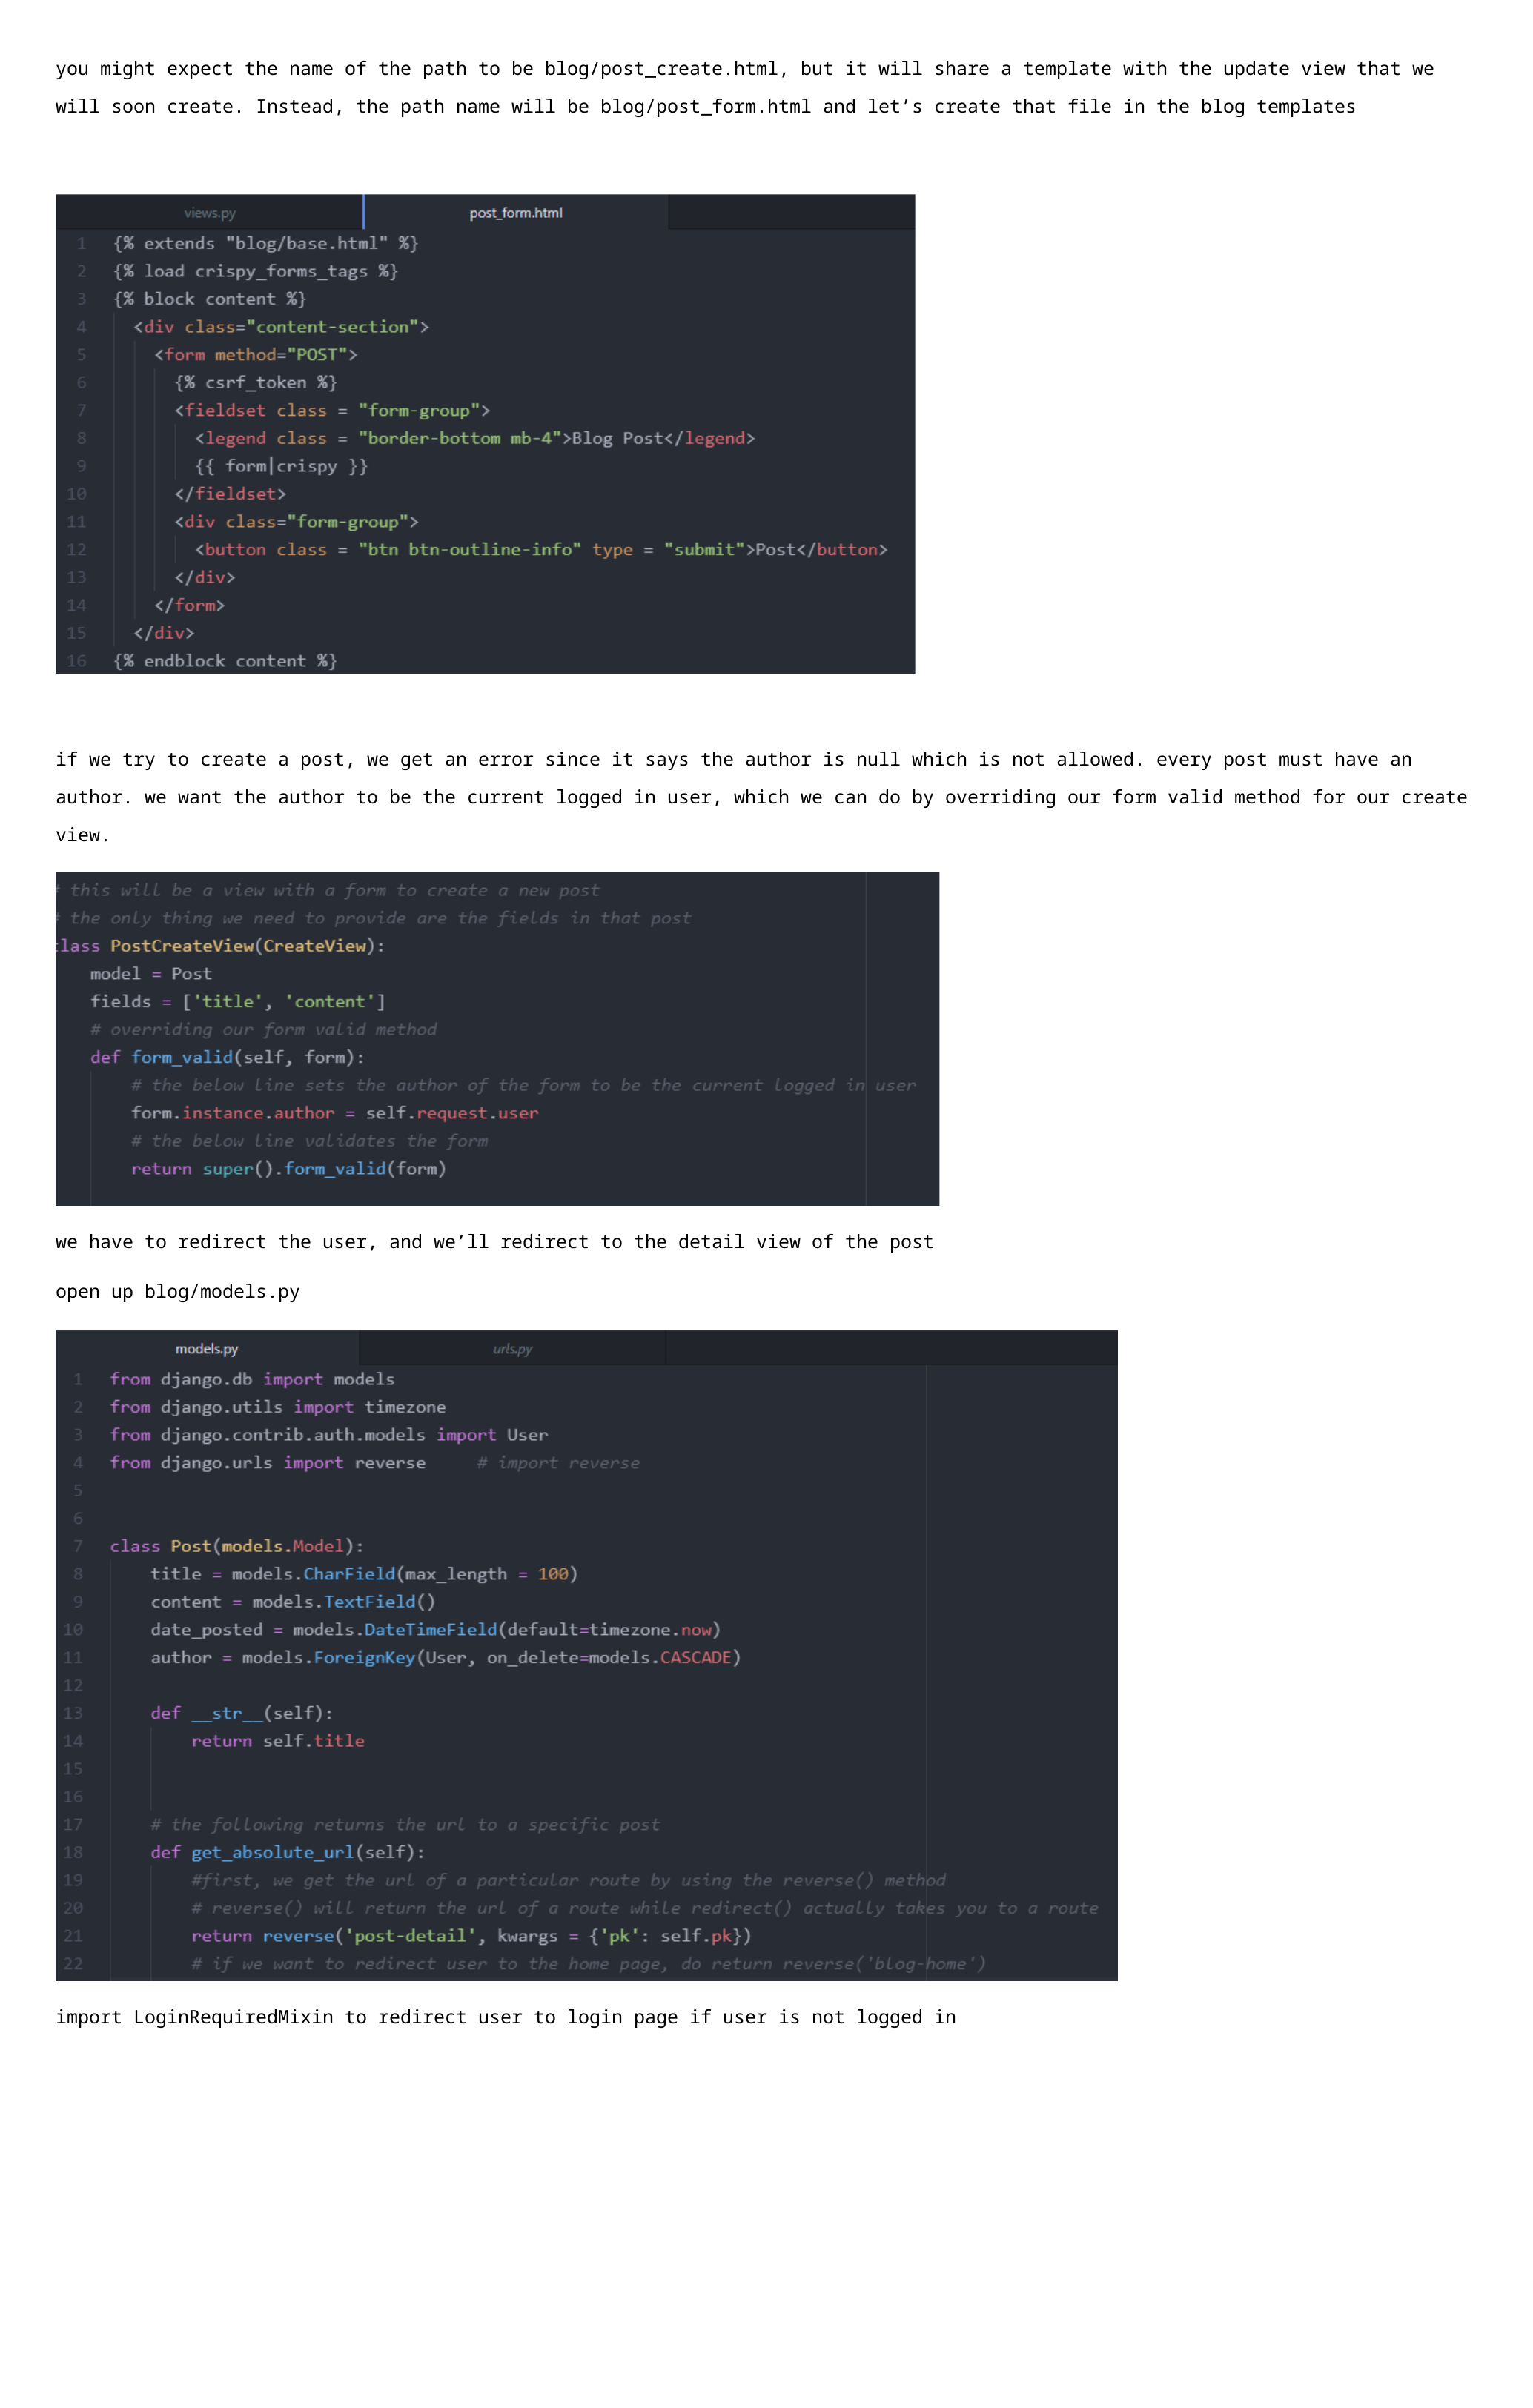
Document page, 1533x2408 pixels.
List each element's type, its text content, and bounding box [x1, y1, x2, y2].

text you might expect the name of the path to be blog/post_create.html, but it will share a template with the update view that we will soon create. Instead, the path name will be blog/post_form.html and let’s create that file in the blog templates [56, 56, 1477, 119]
text if we try to create a post, we get an error since it says the author is null which is not allowed. every post must have an author. we want the author to be the current logged in user, which we can do by overriding our form valid method for our create view. [56, 746, 1477, 847]
picture [56, 872, 940, 1206]
picture [56, 193, 916, 674]
picture [56, 1328, 1118, 1981]
text open up blog/models.py [56, 1278, 1477, 1304]
text we have to redirect the user, and we’ll redirect to the detail view of the post [56, 1228, 1477, 1253]
text import LoginRequiredMixin to redirect user to login page if user is not logged in [56, 2003, 1477, 2029]
